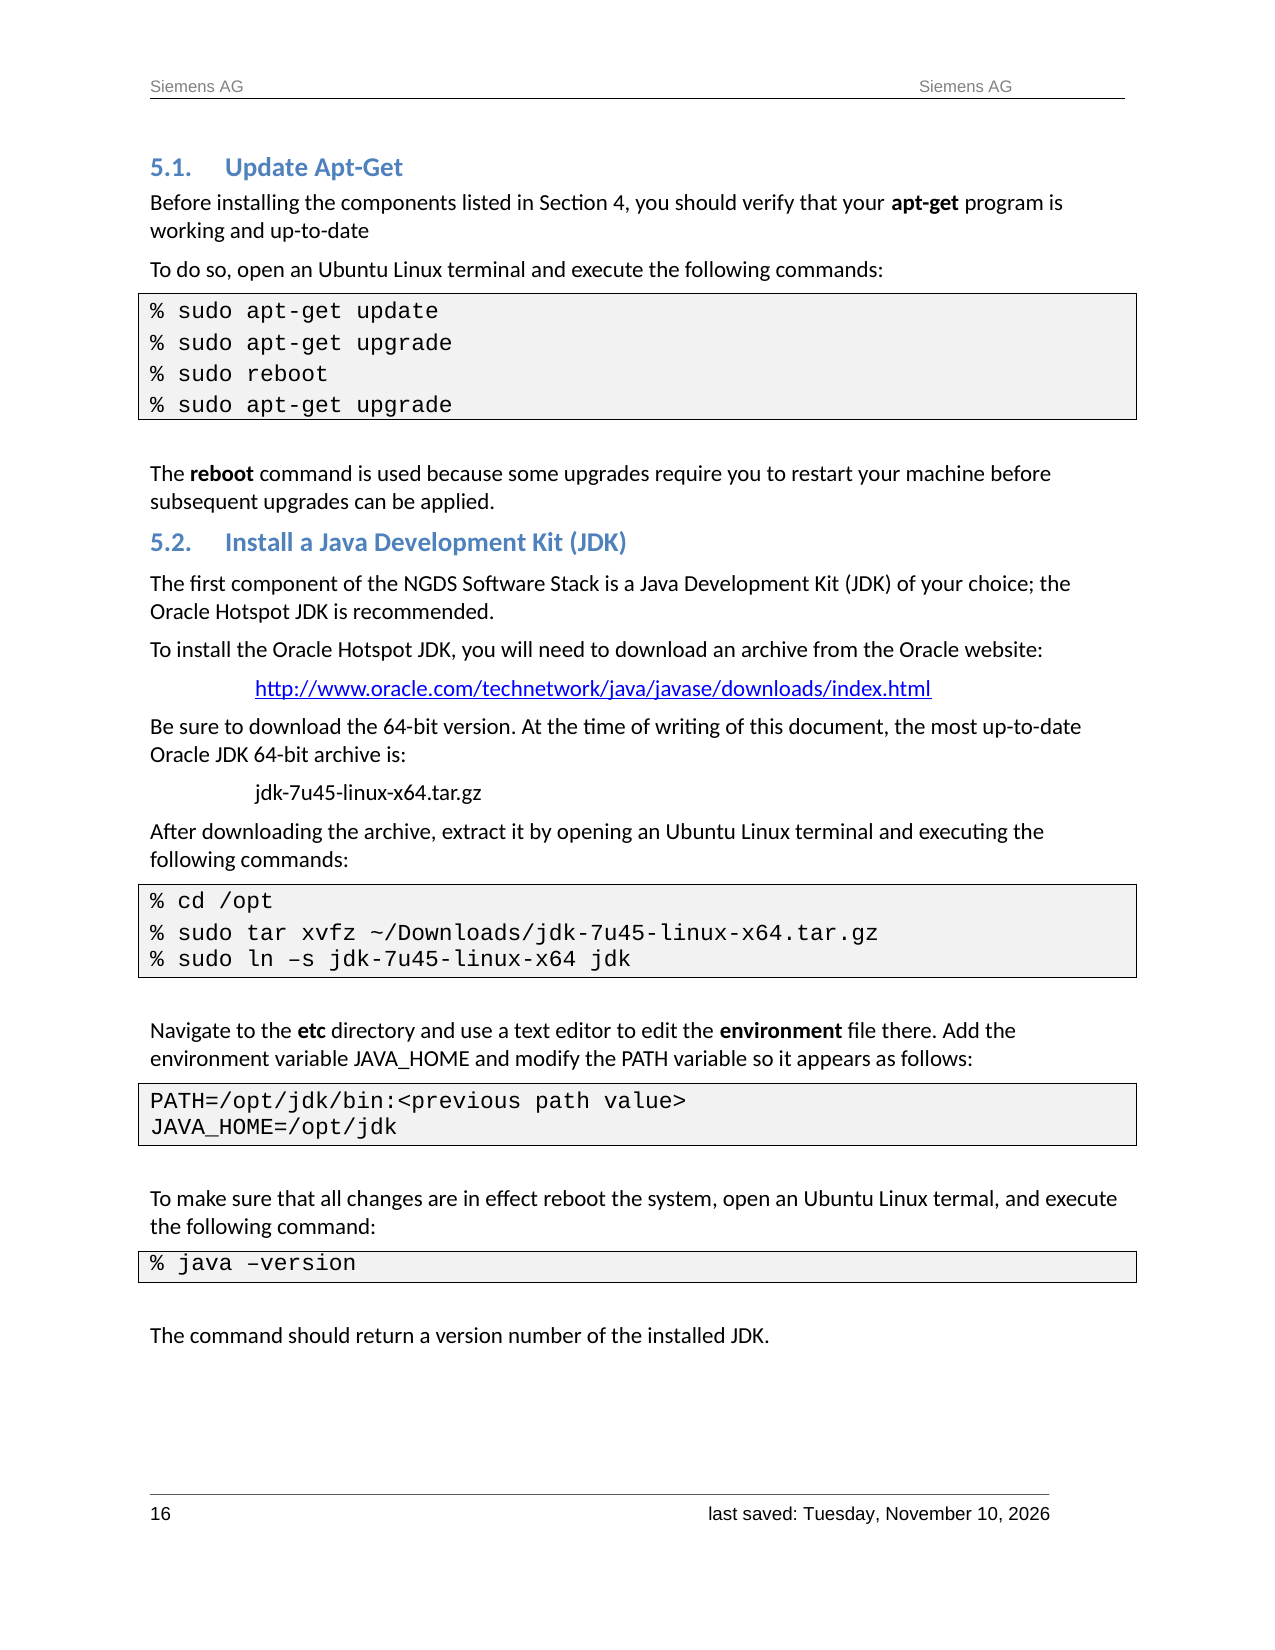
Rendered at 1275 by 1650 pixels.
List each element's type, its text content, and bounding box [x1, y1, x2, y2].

table_header % cd /opt % sudo tar xvfz ~/Downloads/jdk-7u45-linux-x64.tar.gz % sudo ln –s jdk-7u45-linux-x64 jdk [139, 885, 1136, 977]
subtitle Install a Java Development Kit (JDK) [150, 525, 1125, 558]
text The reboot command is used because some upgrades require you to restart your machine before subsequent upgrades can be applied. [150, 459, 1125, 515]
table_header PATH=/opt/jdk/bin:<previous path value> JAVA_HOME=/opt/jdk [139, 1084, 1136, 1145]
text Navigate to the etc directory and use a text editor to edit the environment file there. Add the environment variable JAVA_HOME and modify the PATH variable so it appears as follows: [150, 1016, 1125, 1072]
text The command should return a version number of the installed JDK. [150, 1321, 1125, 1349]
text Before installing the components listed in Section 4, you should verify that your apt-get program is working and up-to-date [150, 188, 1125, 244]
subtitle Update Apt-Get [150, 151, 1125, 183]
text jdk-7u45-linux-x64.tar.gz [150, 778, 1125, 807]
text The first component of the NGDS Software Stack is a Java Development Kit (JDK) of your choice; the Oracle Hotspot JDK is recommended. [150, 569, 1125, 625]
text After downloading the archive, extract it by opening an Ubuntu Linux terminal and executing the following commands: [150, 817, 1125, 873]
table_header % sudo apt-get update % sudo apt-get upgrade % sudo reboot % sudo apt-get upgrade [139, 294, 1136, 419]
text Be sure to download the 64-bit version. At the time of writing of this document, the most up-to-date Oracle JDK 64-bit archive is: [150, 712, 1125, 768]
table_header % java –version [139, 1252, 1136, 1282]
text To install the Oracle Hotspot JDK, you will need to download an archive from the Oracle website: [150, 635, 1125, 663]
text http://www.oracle.com/technetwork/java/javase/downloads/index.html [150, 674, 1125, 702]
text To make sure that all changes are in effect reboot the system, open an Ubuntu Linux termal, and execute the following command: [150, 1184, 1125, 1240]
text To do so, open an Ubuntu Linux terminal and execute the following commands: [150, 255, 1125, 283]
